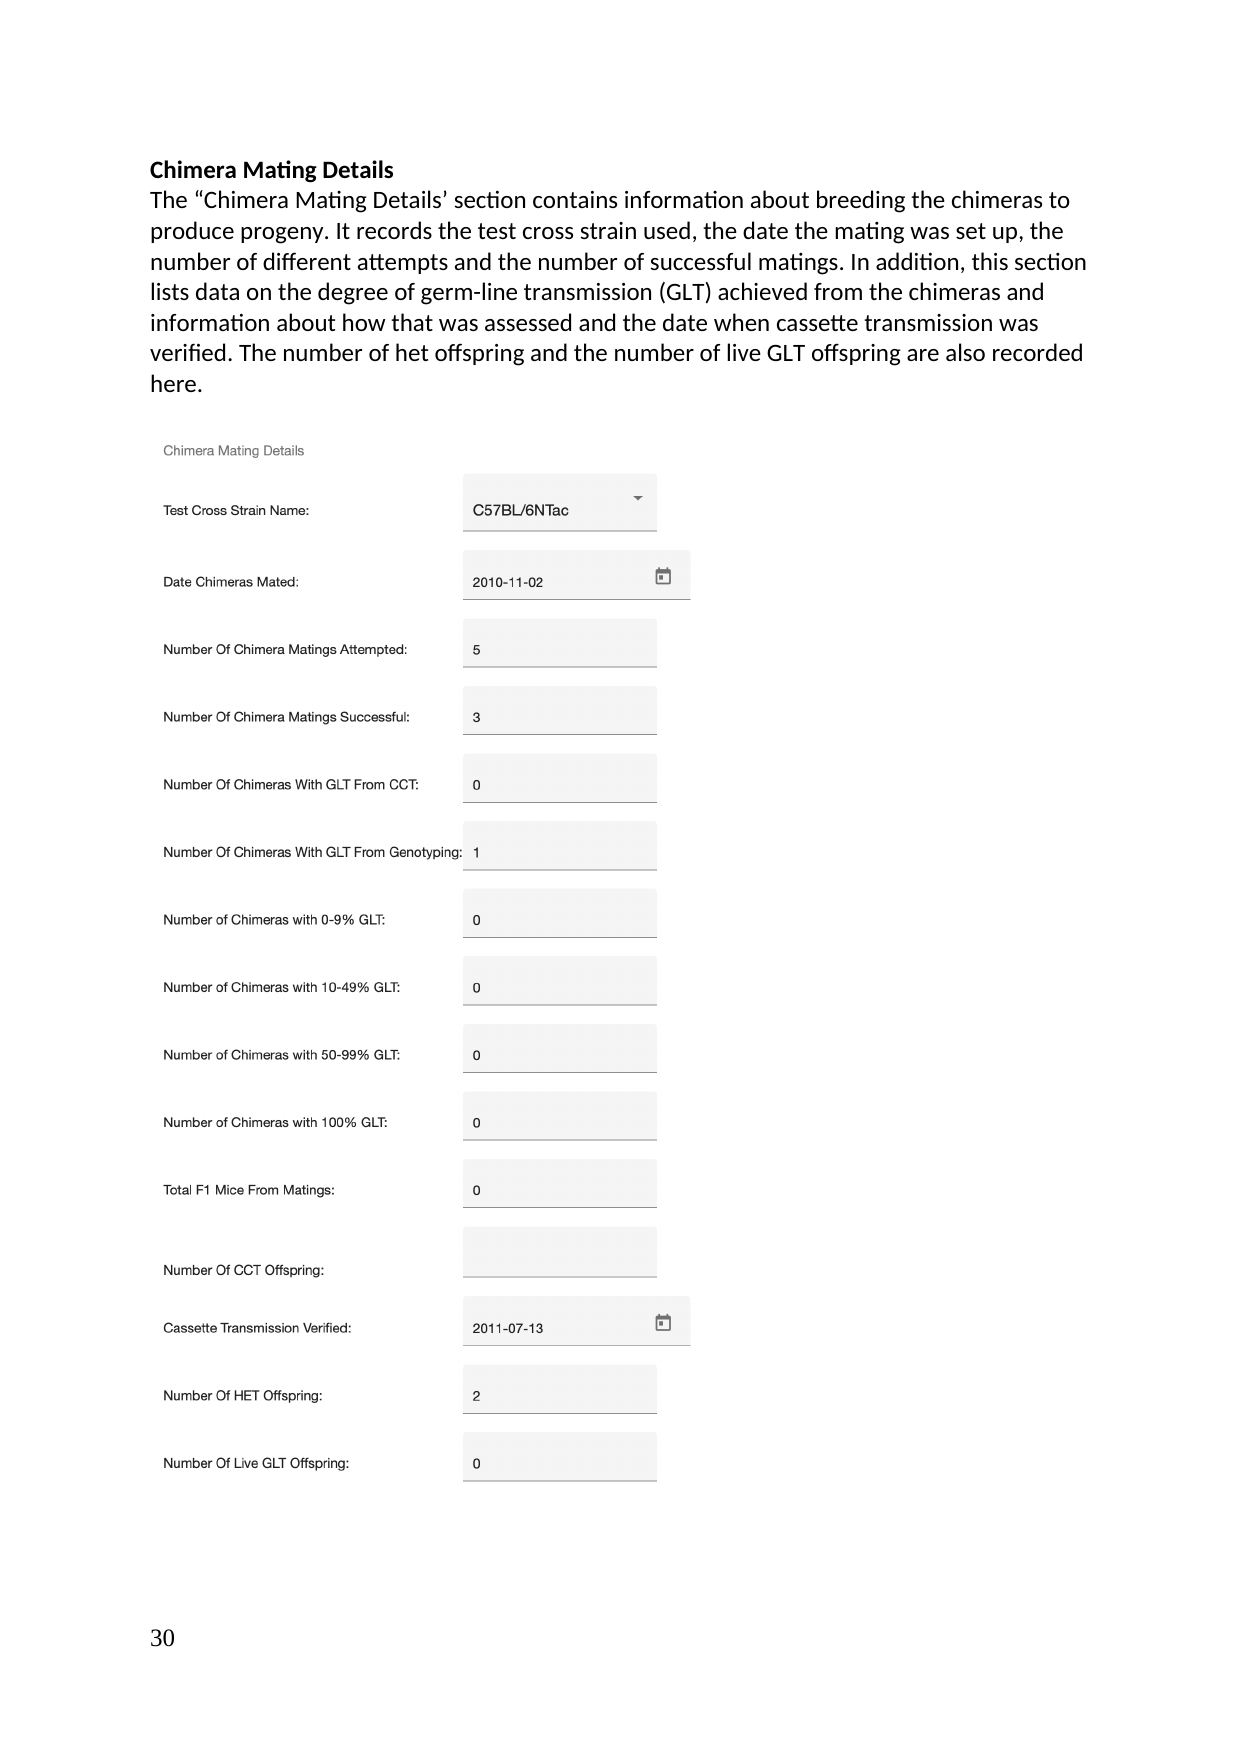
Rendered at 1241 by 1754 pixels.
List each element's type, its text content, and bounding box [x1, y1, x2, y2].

text Chimera Mating Details [150, 154, 1090, 185]
picture [150, 428, 714, 1484]
text The “Chimera Mating Details’ section contains information about breeding the chimeras to produce progeny. It records the test cross strain used, the date the mating was set up, the number of different attempts and the number of successful matings. In addition, this section lists data on the degree of germ-line transmission (GLT) achieved from the chimeras and information about how that was assessed and the date when cassette transmission was verified. The number of het offspring and the number of live GLT offspring are also recorded here. [150, 185, 1090, 398]
